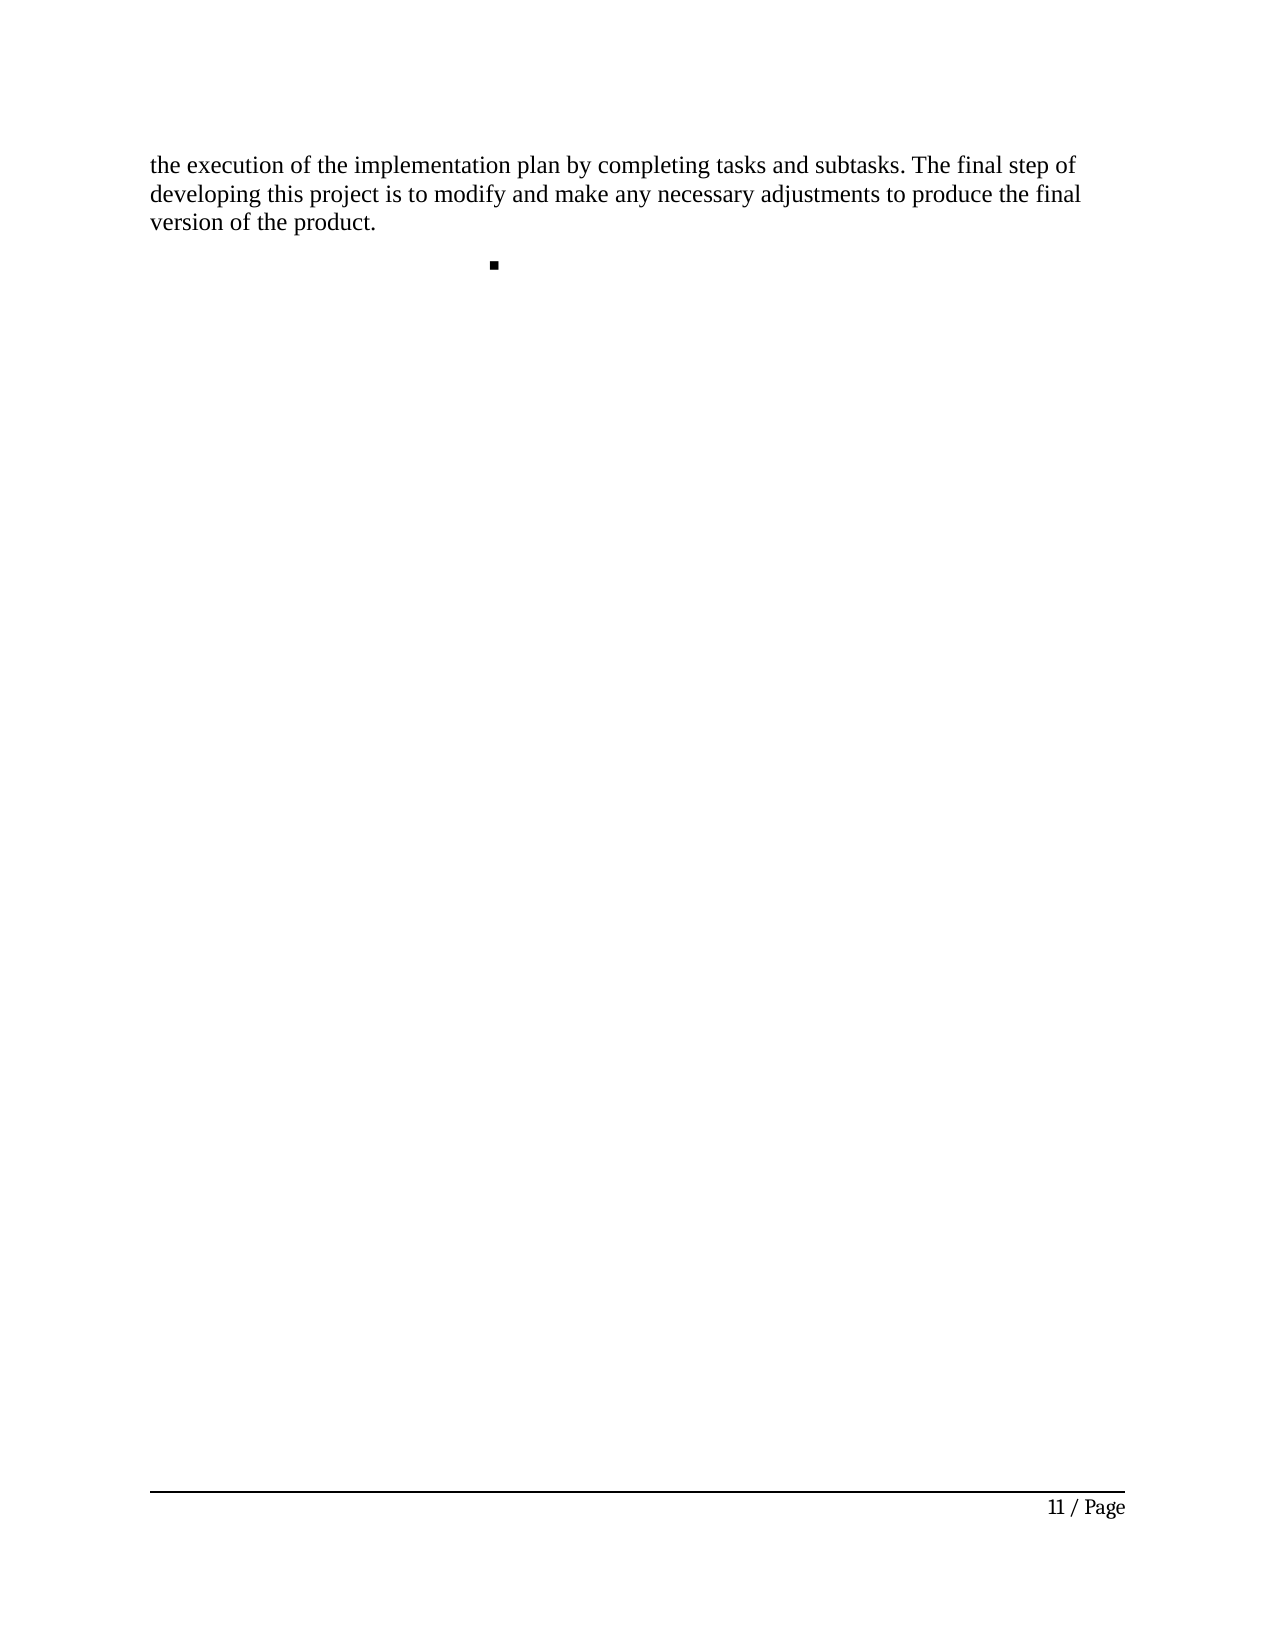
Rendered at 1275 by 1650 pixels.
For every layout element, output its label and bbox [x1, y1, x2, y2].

text [150, 150, 1125, 236]
